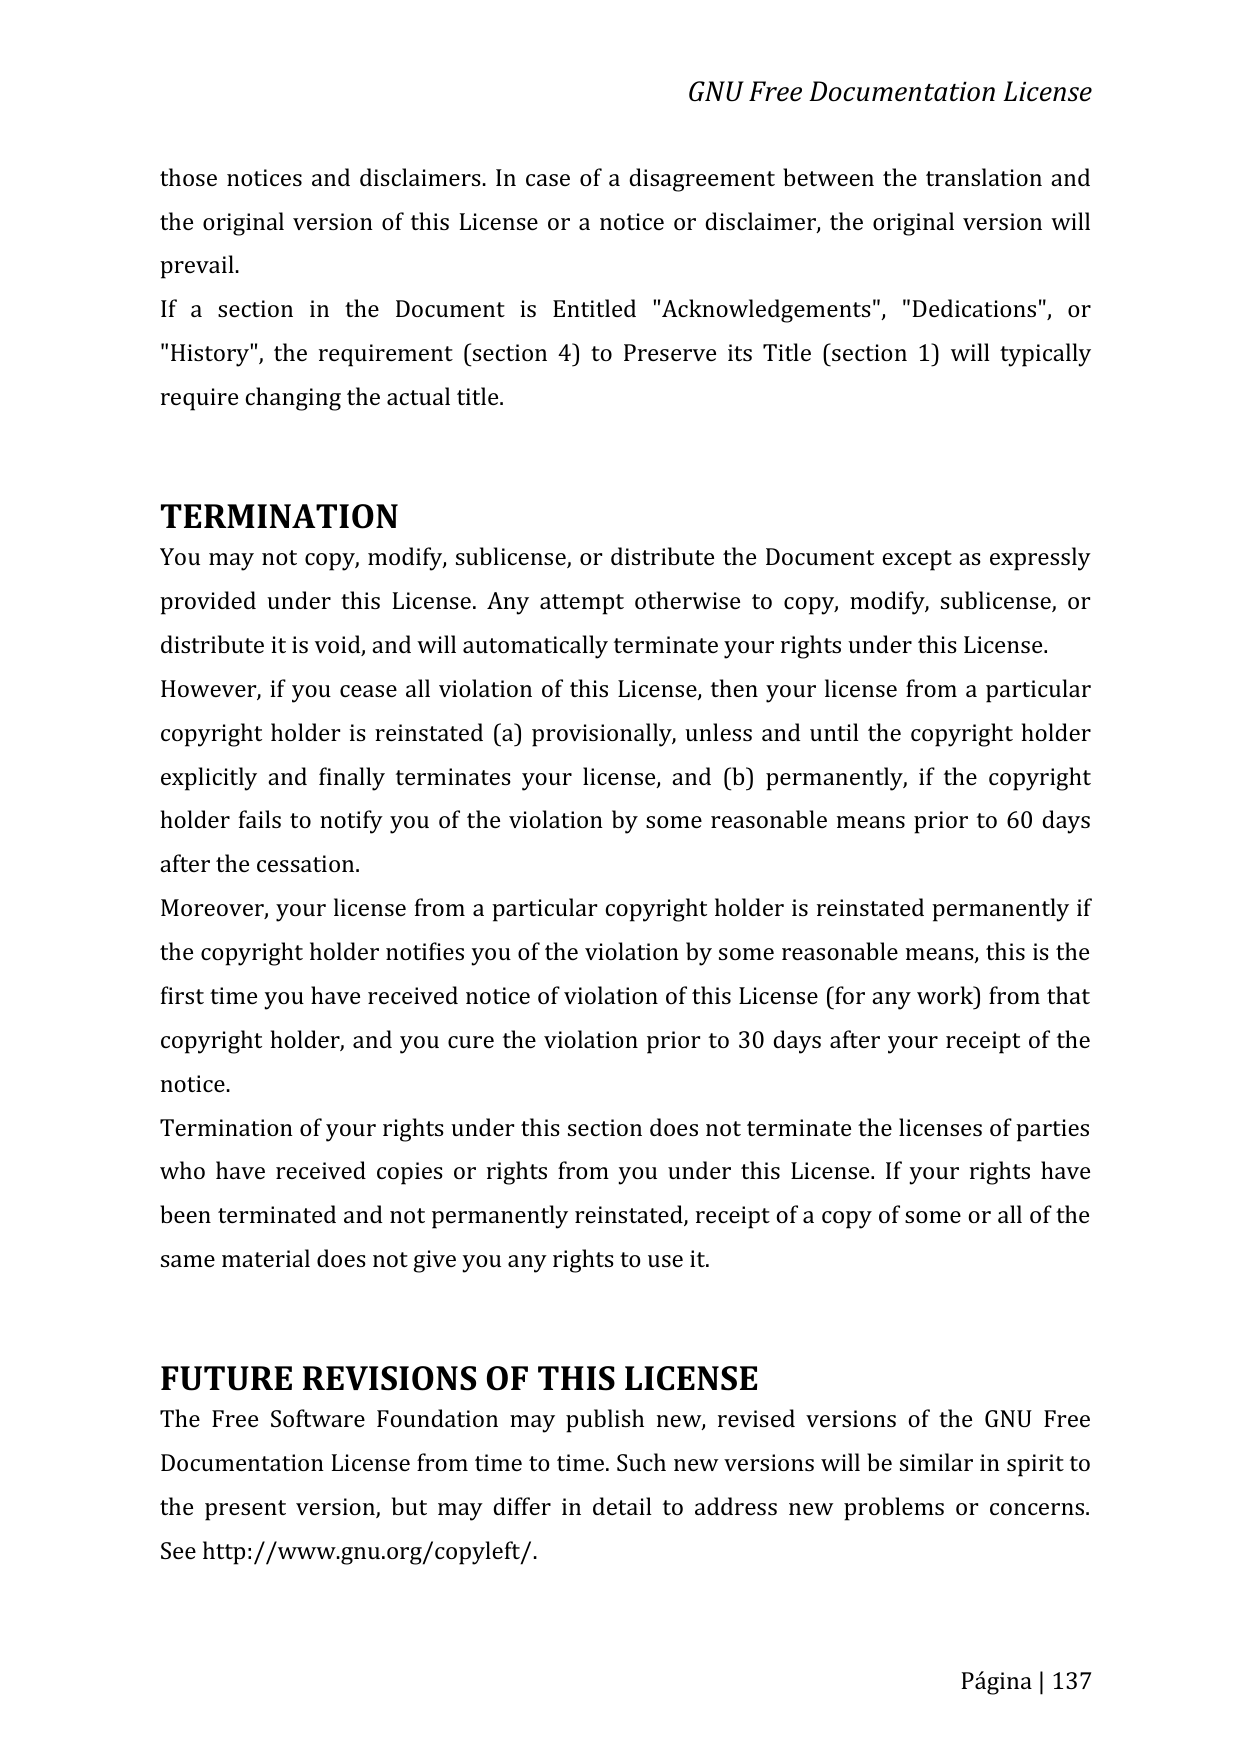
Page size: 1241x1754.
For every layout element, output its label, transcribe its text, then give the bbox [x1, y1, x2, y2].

list You may not copy, modify, sublicense, or distribute the Document except as expressly provided under this License. Any attempt otherwise to copy, modify, sublicense, or distribute it is void, and will automatically terminate your rights under this License. [159, 542, 1092, 659]
list Termination of your rights under this section does not terminate the licenses of parties who have received copies or rights from you under this License. If your rights have been terminated and not permanently reinstated, receipt of a copy of some or all of the same material does not give you any rights to use it. [159, 1112, 1092, 1273]
list However, if you cease all violation of this License, then your license from a particular copyright holder is reinstated (a) provisionally, unless and until the copyright holder explicitly and finally terminates your license, and (b) permanently, if the copyright holder fails to notify you of the violation by some reasonable means prior to 60 days after the cessation. [159, 674, 1092, 878]
list Moreover, your license from a particular copyright holder is reinstated permanently if the copyright holder notifies you of the violation by some reasonable means, this is the first time you have received notice of violation of this License (for any work) from that copyright holder, and you cure the violation prior to 30 days after your receipt of the notice. [159, 893, 1092, 1098]
subtitle FUTURE REVISIONS OF THIS LICENSE [159, 1356, 1092, 1398]
subtitle TERMINATION [159, 494, 1092, 536]
list If a section in the Document is Entitled "Acknowledgements", "Dedications", or "History", the requirement (section 4) to Preserve its Title (section 1) will typically require changing the actual title. [159, 294, 1092, 411]
list The Free Software Foundation may publish new, revised versions of the GNU Free Documentation License from time to time. Such new versions will be similar in spirit to the present version, but may differ in detail to address new problems or concerns. See http://www.gnu.org/copyleft/. [159, 1404, 1092, 1565]
